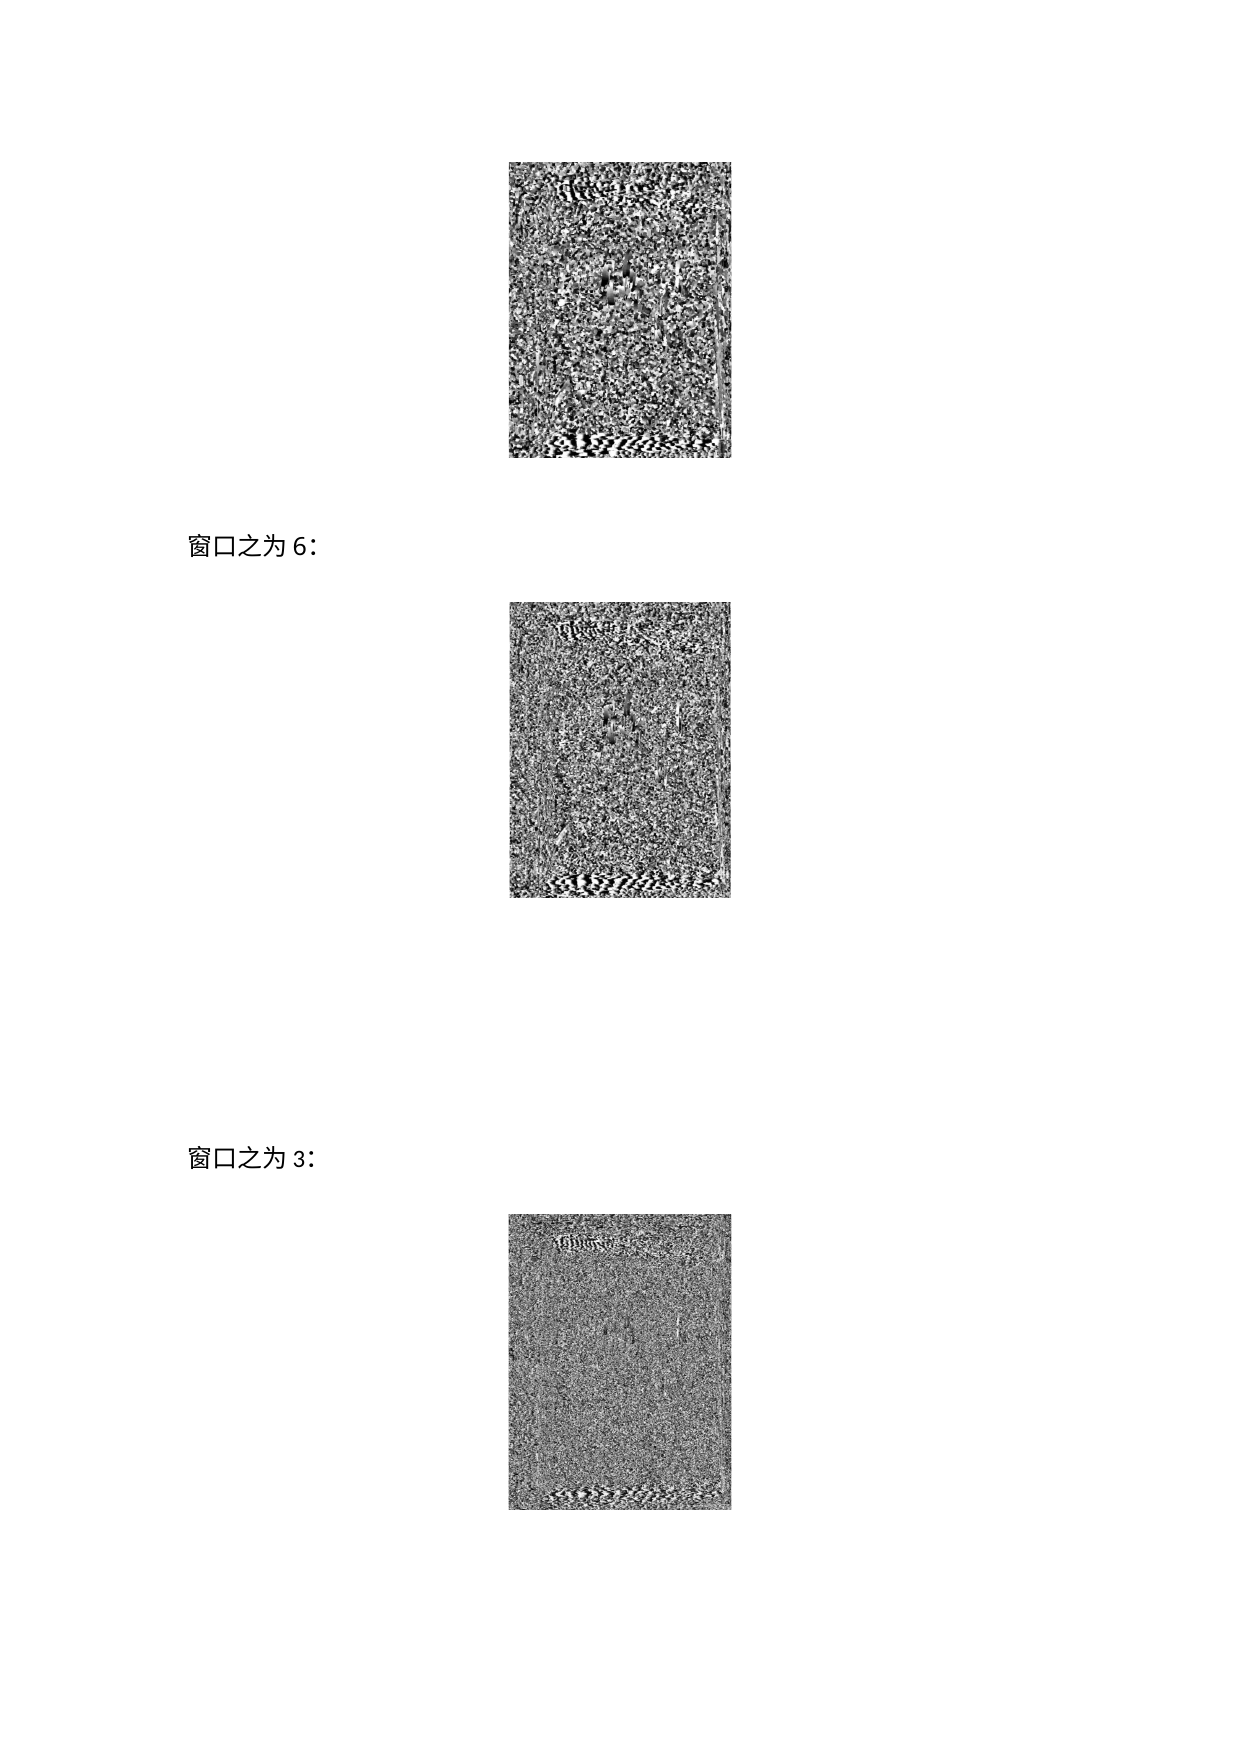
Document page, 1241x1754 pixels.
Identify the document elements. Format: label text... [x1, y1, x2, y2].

picture [508, 162, 732, 458]
text 窗口之为6： [187, 512, 1053, 577]
picture [509, 602, 731, 898]
text 窗口之为3： [187, 1124, 1053, 1189]
picture [508, 1214, 732, 1510]
